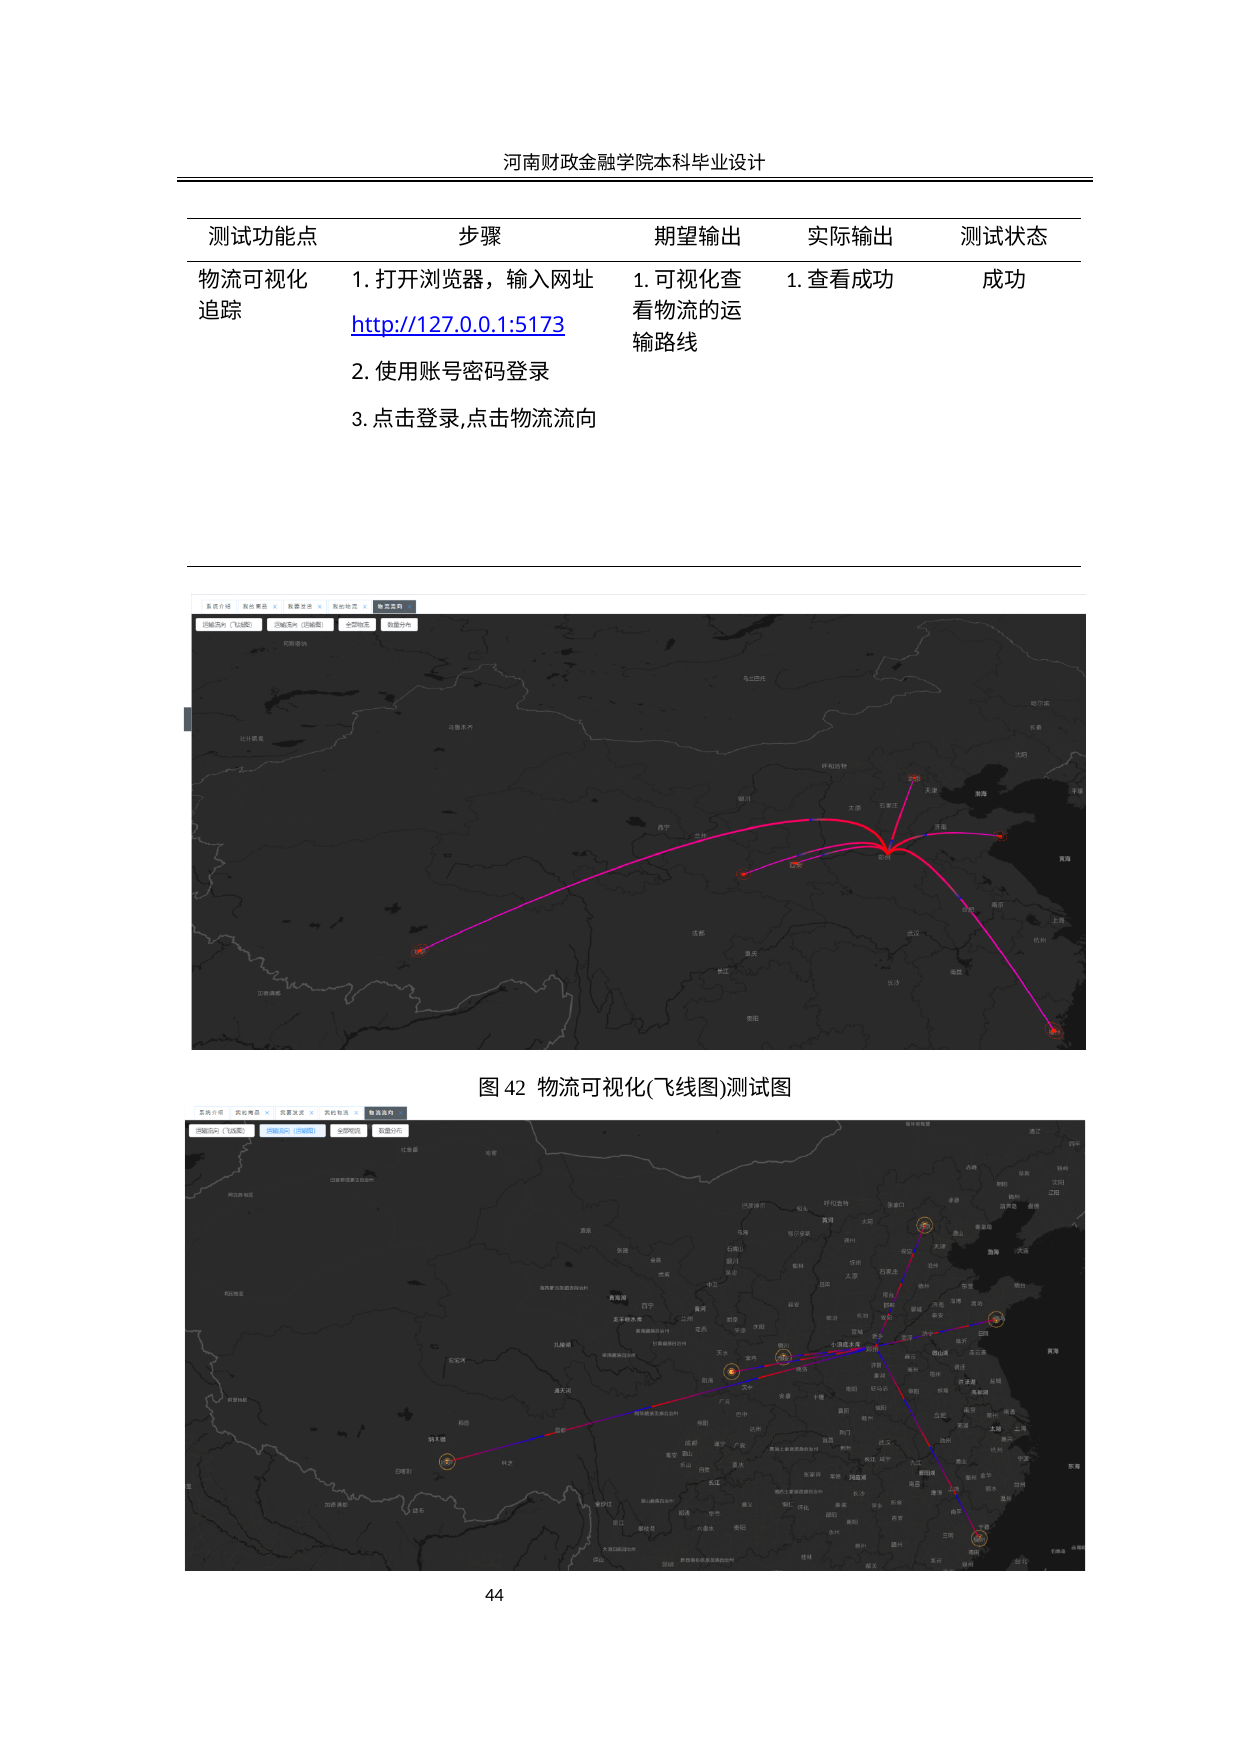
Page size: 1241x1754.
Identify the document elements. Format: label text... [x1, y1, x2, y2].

table_header 步骤 [340, 219, 621, 261]
table_cell 查看成功 [774, 262, 927, 566]
table_header 期望输出 [621, 219, 774, 261]
table_header 测试功能点 [187, 219, 340, 261]
table_cell 打开浏览器，输入网址 http://127.0.0.1:5173 使用账号密码登录 点击登录,点击物流流向 [340, 262, 621, 566]
text 图42 物流可视化(飞线图)测试图 [177, 1069, 1093, 1103]
table_cell 可视化查看物流的运输路线 [621, 262, 774, 566]
table_header 测试状态 [927, 219, 1081, 261]
table_cell 成功 [927, 262, 1081, 566]
picture [184, 1103, 1086, 1571]
table_cell 物流可视化追踪 [187, 262, 340, 566]
picture [183, 593, 1086, 1050]
table_header 实际输出 [774, 219, 927, 261]
